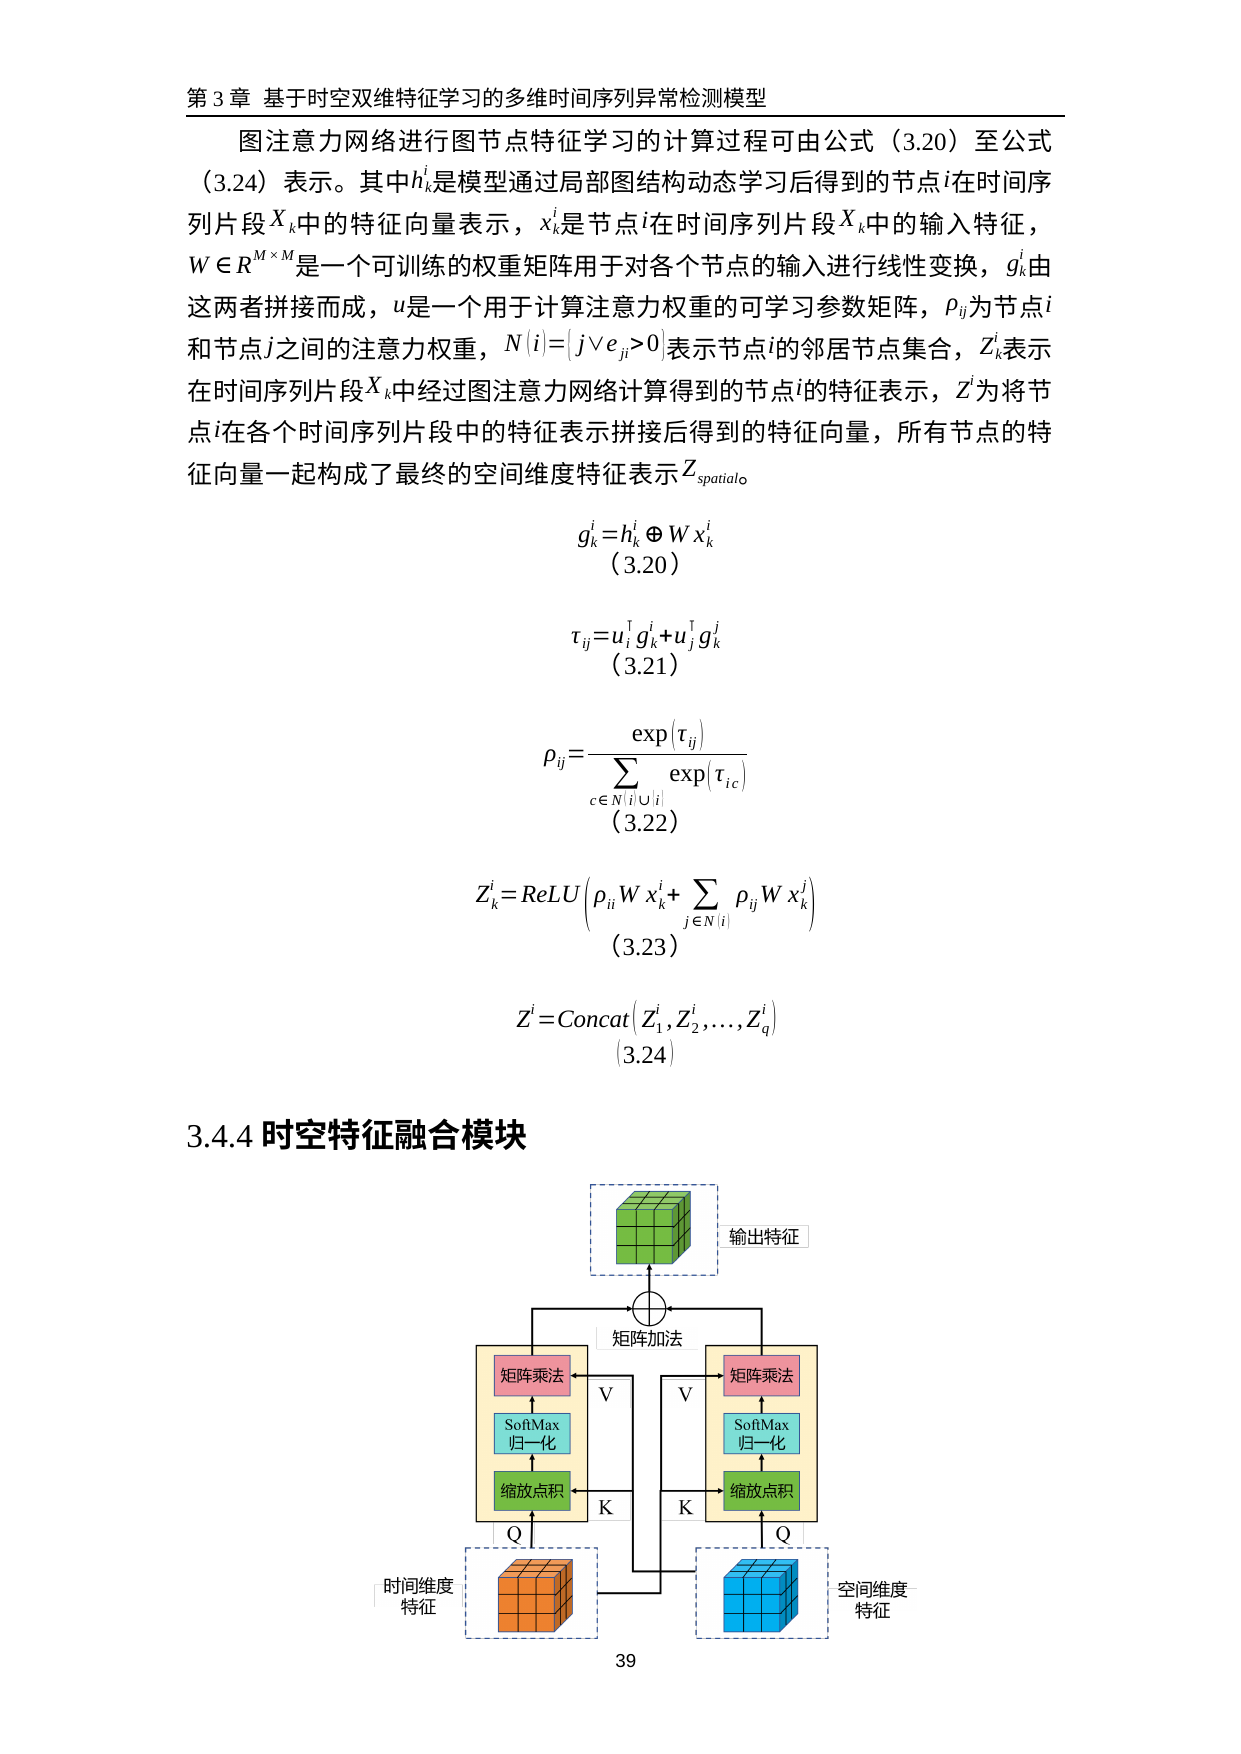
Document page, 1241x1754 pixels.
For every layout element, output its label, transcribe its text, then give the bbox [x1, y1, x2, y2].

picture [373, 1184, 918, 1639]
subtitle 时空特征融合模块 [186, 1109, 1065, 1157]
text 图注意力网络进行图节点特征学习的计算过程可由公式（3.20）至公式（3.24）表示。其中是模型通过局部图结构动态学习后得到的节点在时间序列片段中的特征向量表示，是节点在时间序列片段中的输入特征，是一个可训练的权重矩阵用于对各个节点的输入进行线性变换，由这两者拼接而成，是一个用于计算注意力权重的可学习参数矩阵，为节点和节点之间的注意力权重，表示节点的邻居节点集合，表示在时间序列片段中经过图注意力网络计算得到的节点的特征表示，为将节点在各个时间序列片段中的特征表示拼接后得到的特征向量，所有节点的特征向量一起构成了最终的空间维度特征表示。 [188, 117, 1053, 492]
